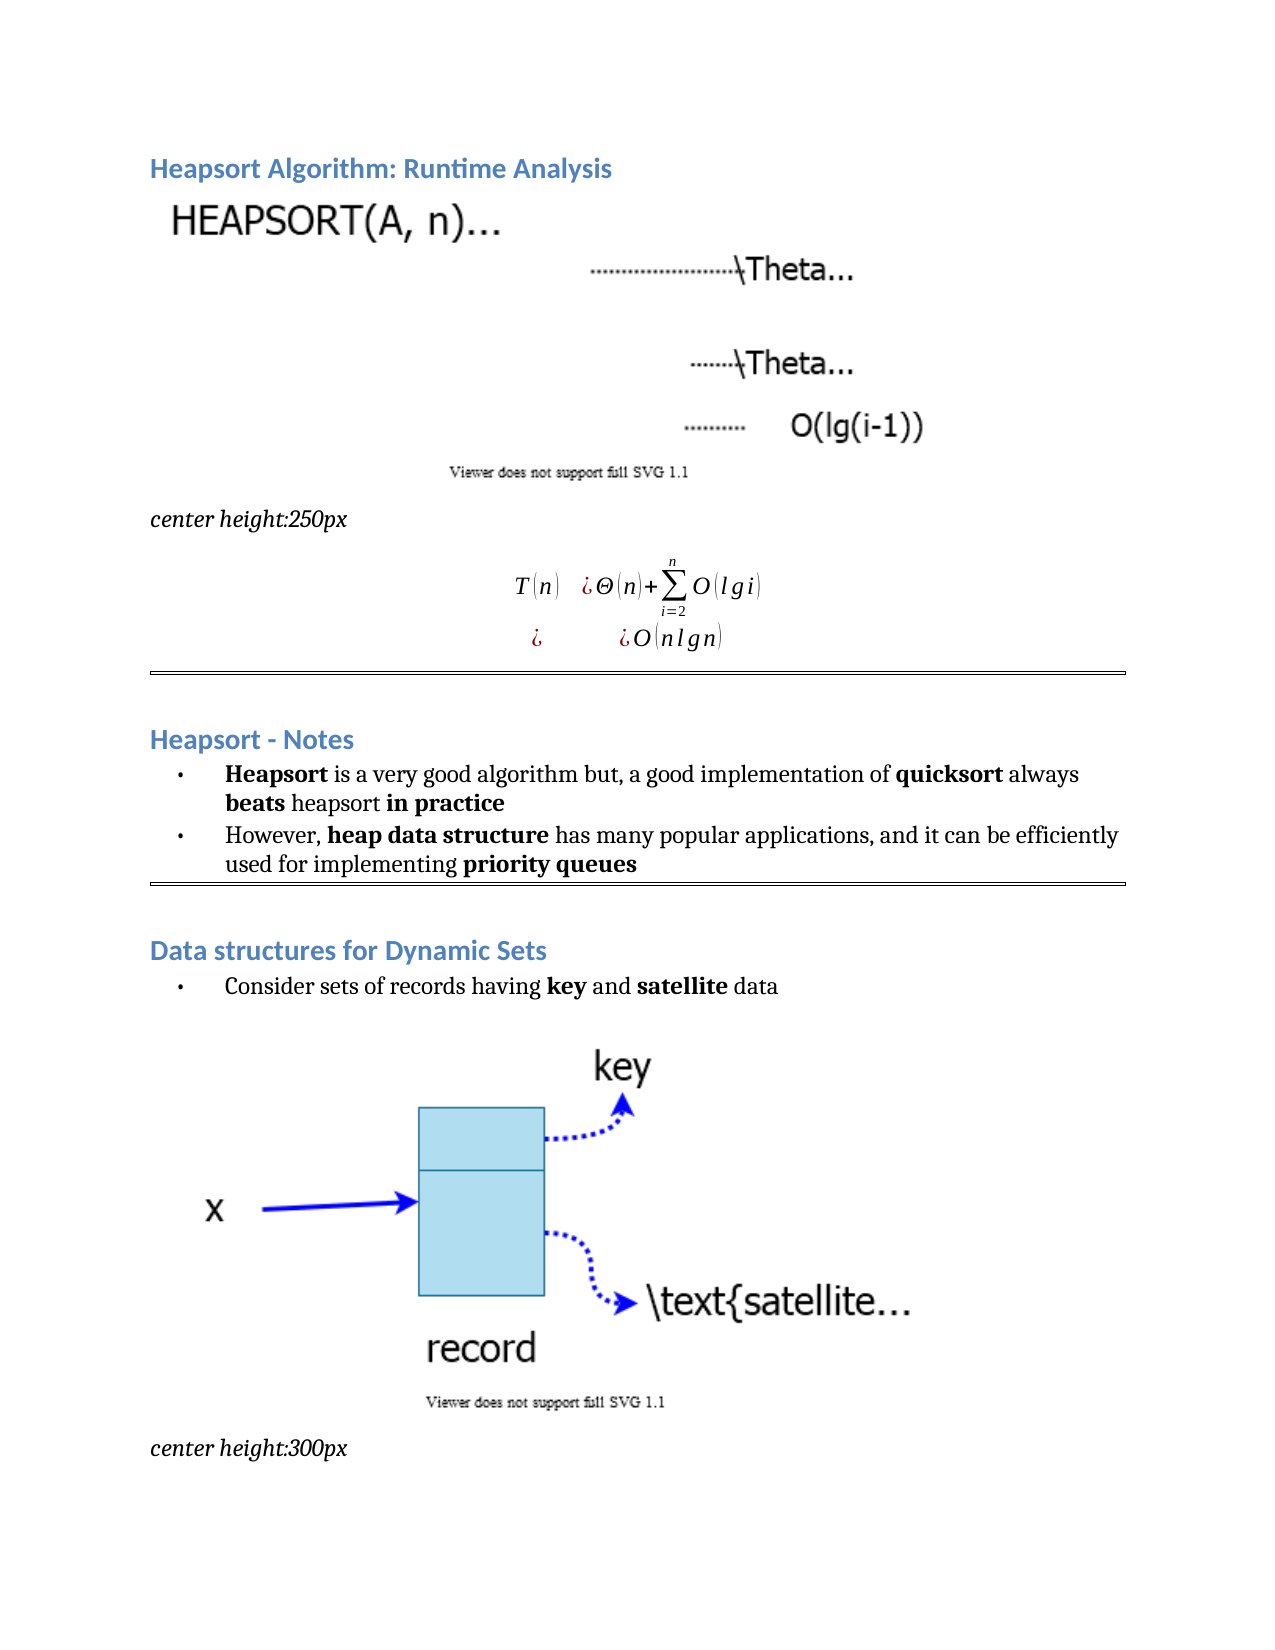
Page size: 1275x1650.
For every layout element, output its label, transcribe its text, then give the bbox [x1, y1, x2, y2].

subtitle Heapsort - Notes [150, 721, 1125, 756]
picture [168, 1004, 921, 1414]
text center height:300px [150, 1434, 1125, 1463]
list Consider sets of records having key and satellite data [175, 972, 1125, 1000]
subtitle Data structures for Dynamic Sets [150, 932, 1125, 968]
list Heapsort is a very good algorithm but, a good implementation of quicksort always beats heapsort in practice [175, 760, 1125, 818]
picture [168, 185, 968, 484]
subtitle Heapsort Algorithm: Runtime Analysis [150, 150, 1125, 186]
text center height:250px [150, 505, 1125, 534]
list However, heap data structure has many popular applications, and it can be efficiently used for implementing priority queues [175, 821, 1125, 879]
